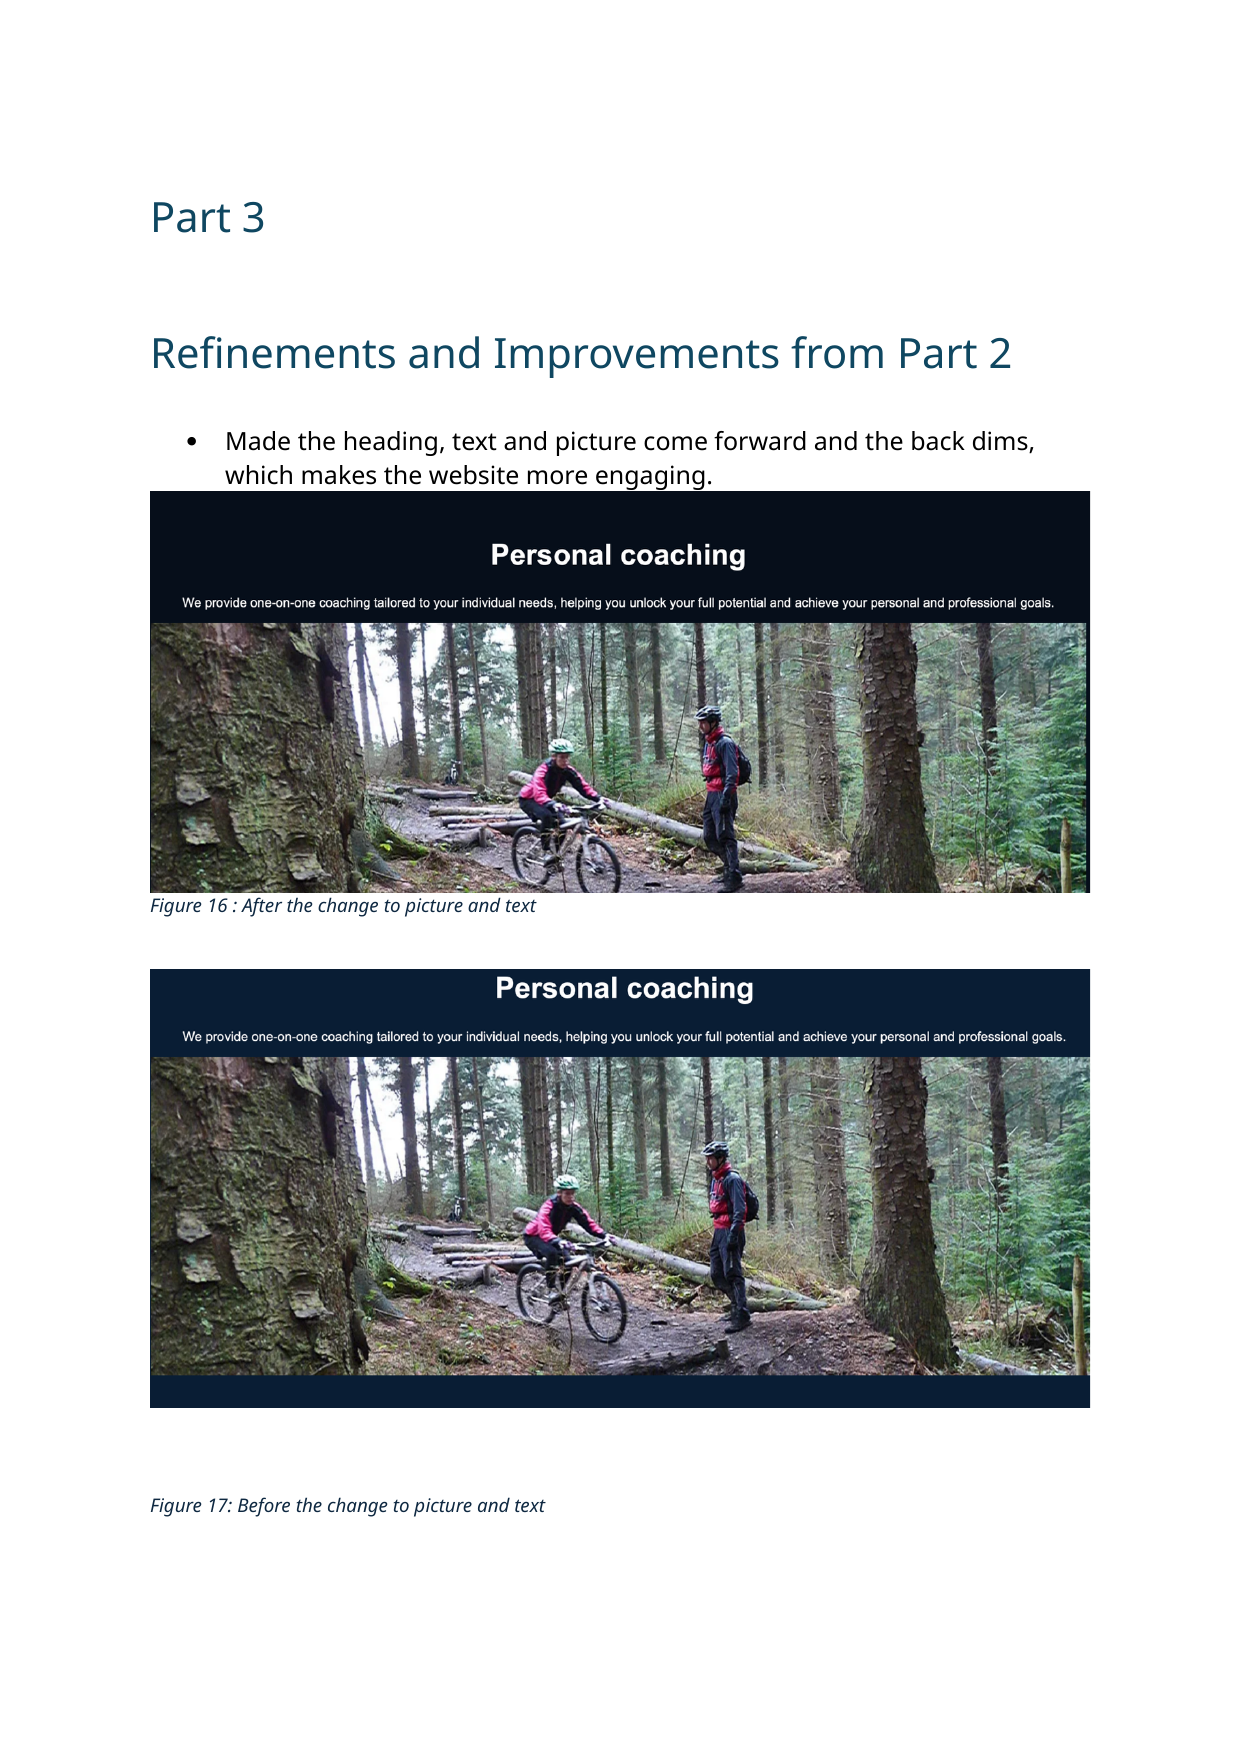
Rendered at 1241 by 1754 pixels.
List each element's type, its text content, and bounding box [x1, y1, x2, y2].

subtitle Part 3 [150, 187, 1090, 244]
picture [150, 491, 1091, 893]
subtitle Refinements and Improvements from Part 2 [150, 324, 1090, 381]
picture [150, 969, 1091, 1408]
list Made the heading, text and picture come forward and the back dims, which makes the website more engaging. [187, 423, 1090, 491]
